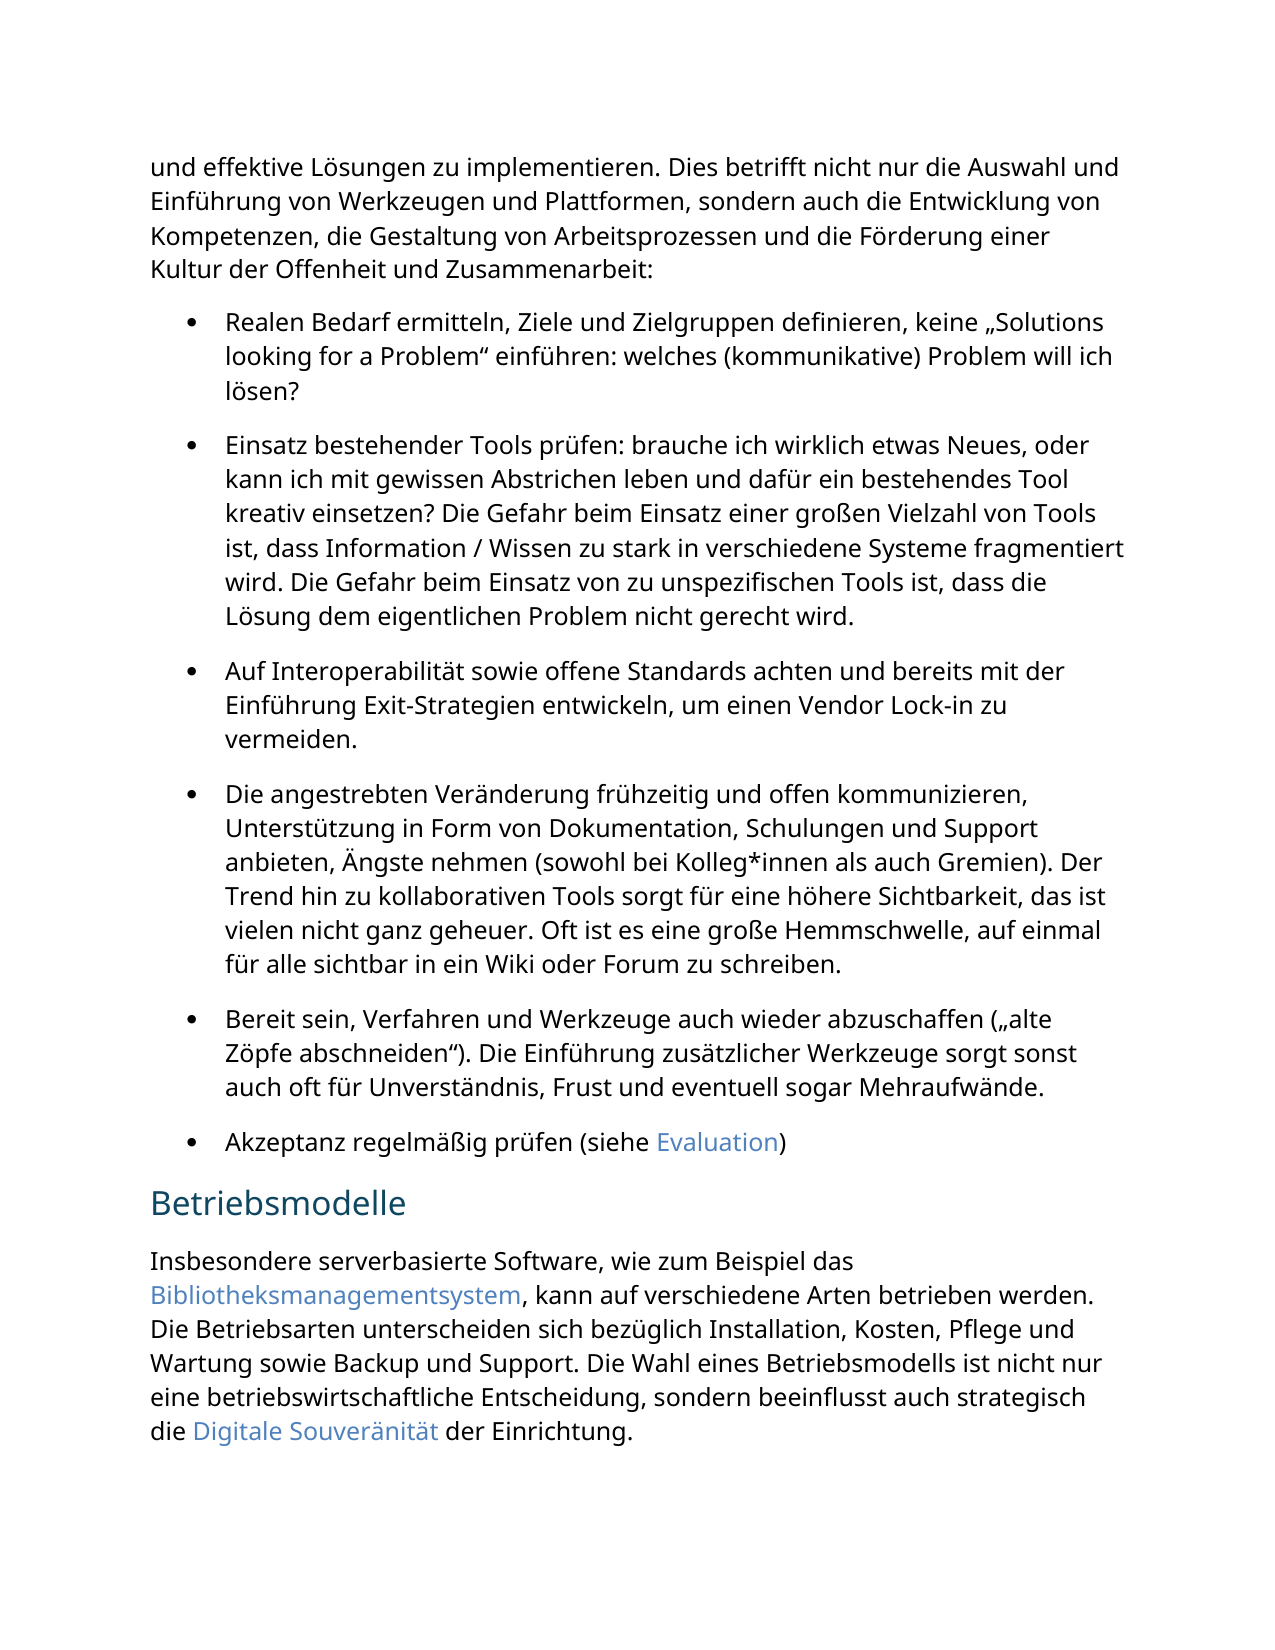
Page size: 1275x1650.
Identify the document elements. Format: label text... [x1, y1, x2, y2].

list Akzeptanz regelmäßig prüfen (siehe Evaluation) [187, 1124, 1125, 1158]
list Realen Bedarf ermitteln, Ziele und Zielgruppen definieren, keine „Solutions looking for a Problem“ einführen: welches (kommunikative) Problem will ich lösen? [187, 305, 1125, 407]
list Die angestrebten Veränderung frühzeitig und offen kommunizieren, Unterstützung in Form von Dokumentation, Schulungen und Support anbieten, Ängste nehmen (sowohl bei Kolleg*innen als auch Gremien). Der Trend hin zu kollaborativen Tools sorgt für eine höhere Sichtbarkeit, das ist vielen nicht ganz geheuer. Oft ist es eine große Hemmschwelle, auf einmal für alle sichtbar in ein Wiki oder Forum zu schreiben. [187, 776, 1125, 981]
list Einsatz bestehender Tools prüfen: brauche ich wirklich etwas Neues, oder kann ich mit gewissen Abstrichen leben und dafür ein bestehendes Tool kreativ einsetzen? Die Gefahr beim Einsatz einer großen Vielzahl von Tools ist, dass Information / Wissen zu stark in verschiedene Systeme fragmentiert wird. Die Gefahr beim Einsatz von zu unspezifischen Tools ist, dass die Lösung dem eigentlichen Problem nicht gerecht wird. [187, 428, 1125, 632]
subtitle Betriebsmodelle [150, 1179, 1125, 1225]
list Bereit sein, Verfahren und Werkzeuge auch wieder abzuschaffen („alte Zöpfe abschneiden“). Die Einführung zusätzlicher Werkzeuge sorgt sonst auch oft für Unverständnis, Frust und eventuell sogar Mehraufwände. [187, 1001, 1125, 1104]
text Insbesondere serverbasierte Software, wie zum Beispiel das Bibliotheksmanagementsystem, kann auf verschiedene Arten betrieben werden. Die Betriebsarten unterscheiden sich bezüglich Installation, Kosten, Pflege und Wartung sowie Backup und Support. Die Wahl eines Betriebsmodells ist nicht nur eine betriebswirtschaftliche Entscheidung, sondern beeinflusst auch strategisch die Digitale Souveränität der Einrichtung. [150, 1243, 1125, 1448]
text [150, 150, 1125, 286]
list Auf Interoperabilität sowie offene Standards achten und bereits mit der Einführung Exit-Strategien entwickeln, um einen Vendor Lock-in zu vermeiden. [187, 653, 1125, 755]
